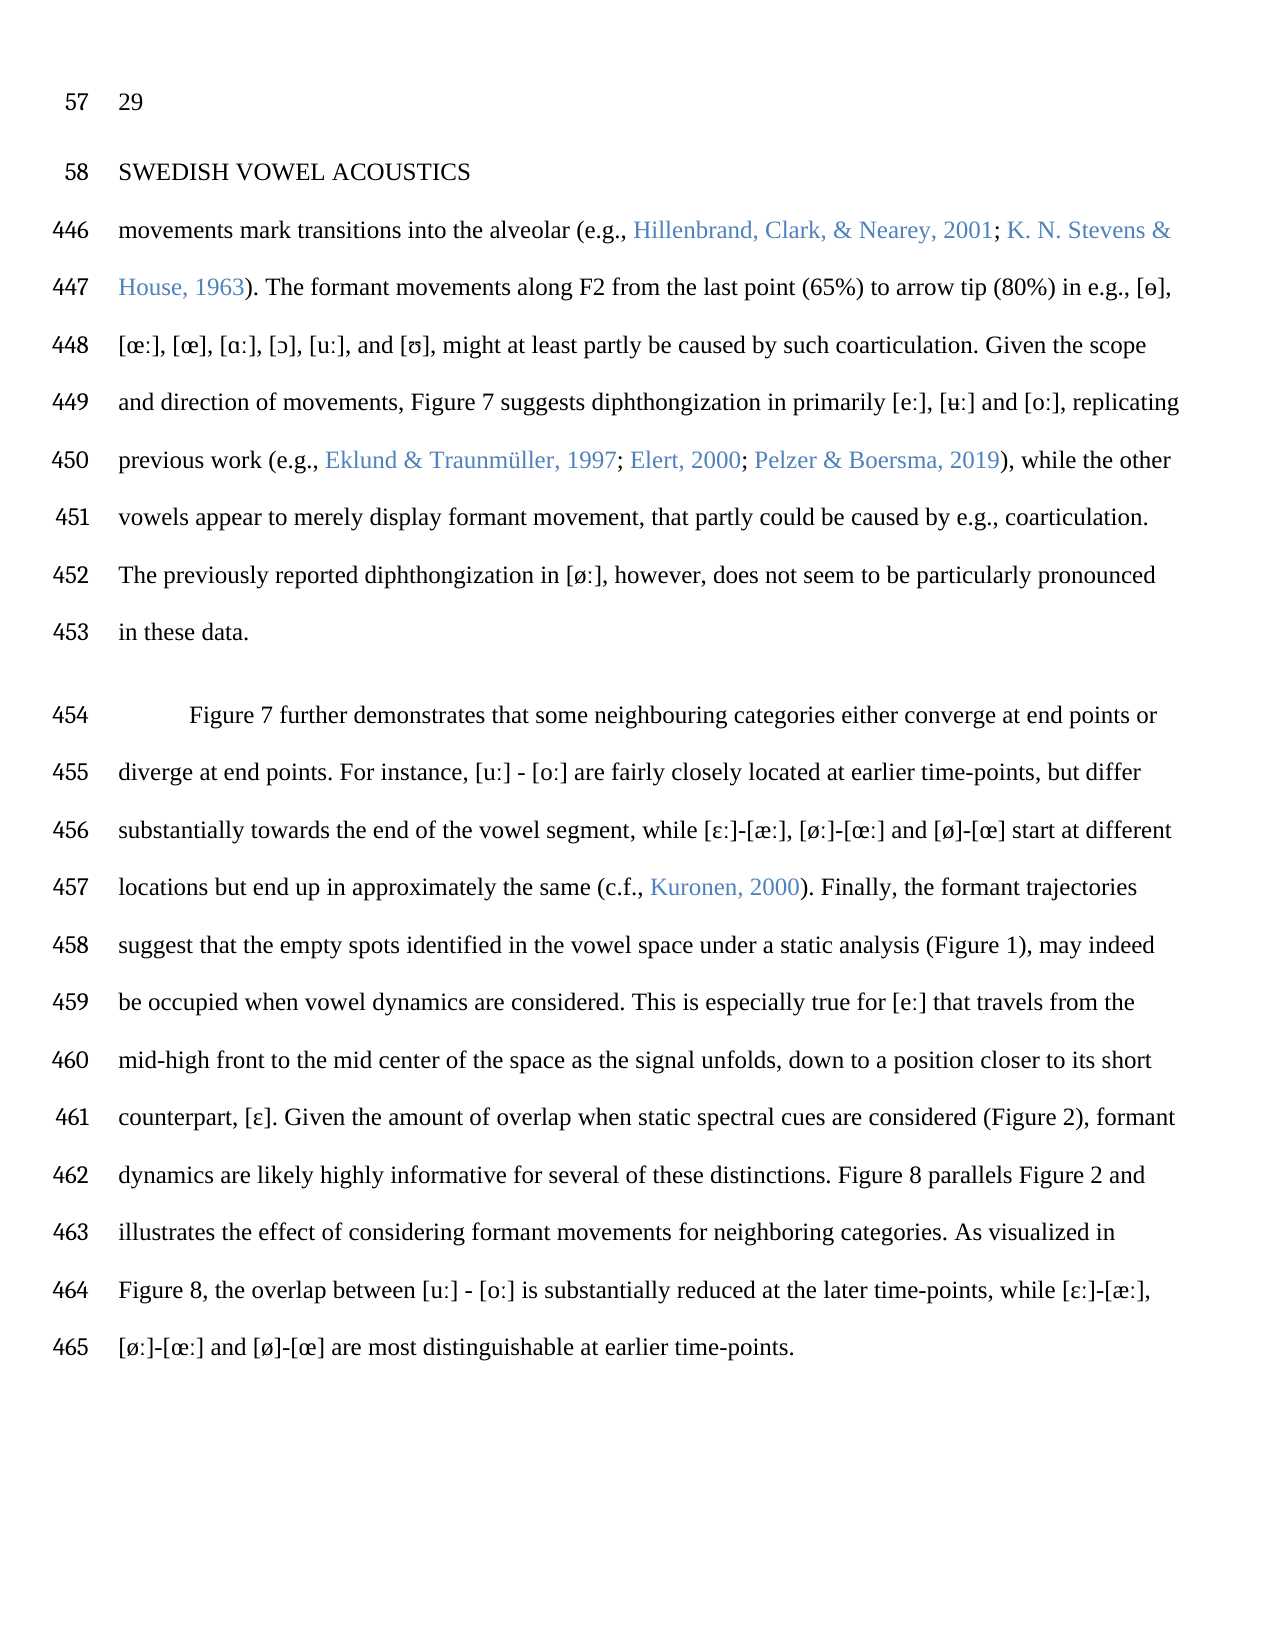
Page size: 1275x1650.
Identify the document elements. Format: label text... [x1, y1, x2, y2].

text Figure 7 further demonstrates that some neighbouring categories either converge at end points or diverge at end points. For instance, [uː] - [oː] are fairly closely located at earlier time-points, but differ substantially towards the end of the vowel segment, while [ɛː]-[æː], [øː]-[œː] and [ø]-[œ] start at different locations but end up in approximately the same (c.f., Kuronen, 2000). Finally, the formant trajectories suggest that the empty spots identified in the vowel space under a static analysis (Figure 1), may indeed be occupied when vowel dynamics are considered. This is especially true for [eː] that travels from the mid-high front to the mid center of the space as the signal unfolds, down to a position closer to its short counterpart, [ɛ]. Given the amount of overlap when static spectral cues are considered (Figure 2), formant dynamics are likely highly informative for several of these distinctions. Figure 8 parallels Figure 2 and illustrates the effect of considering formant movements for neighboring categories. As visualized in Figure 8, the overlap between [uː] - [oː] is substantially reduced at the later time-points, while [ɛː]-[æː], [øː]-[œː] and [ø]-[œ] are most distinguishable at earlier time-points. [118, 700, 1181, 1361]
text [118, 215, 1181, 646]
